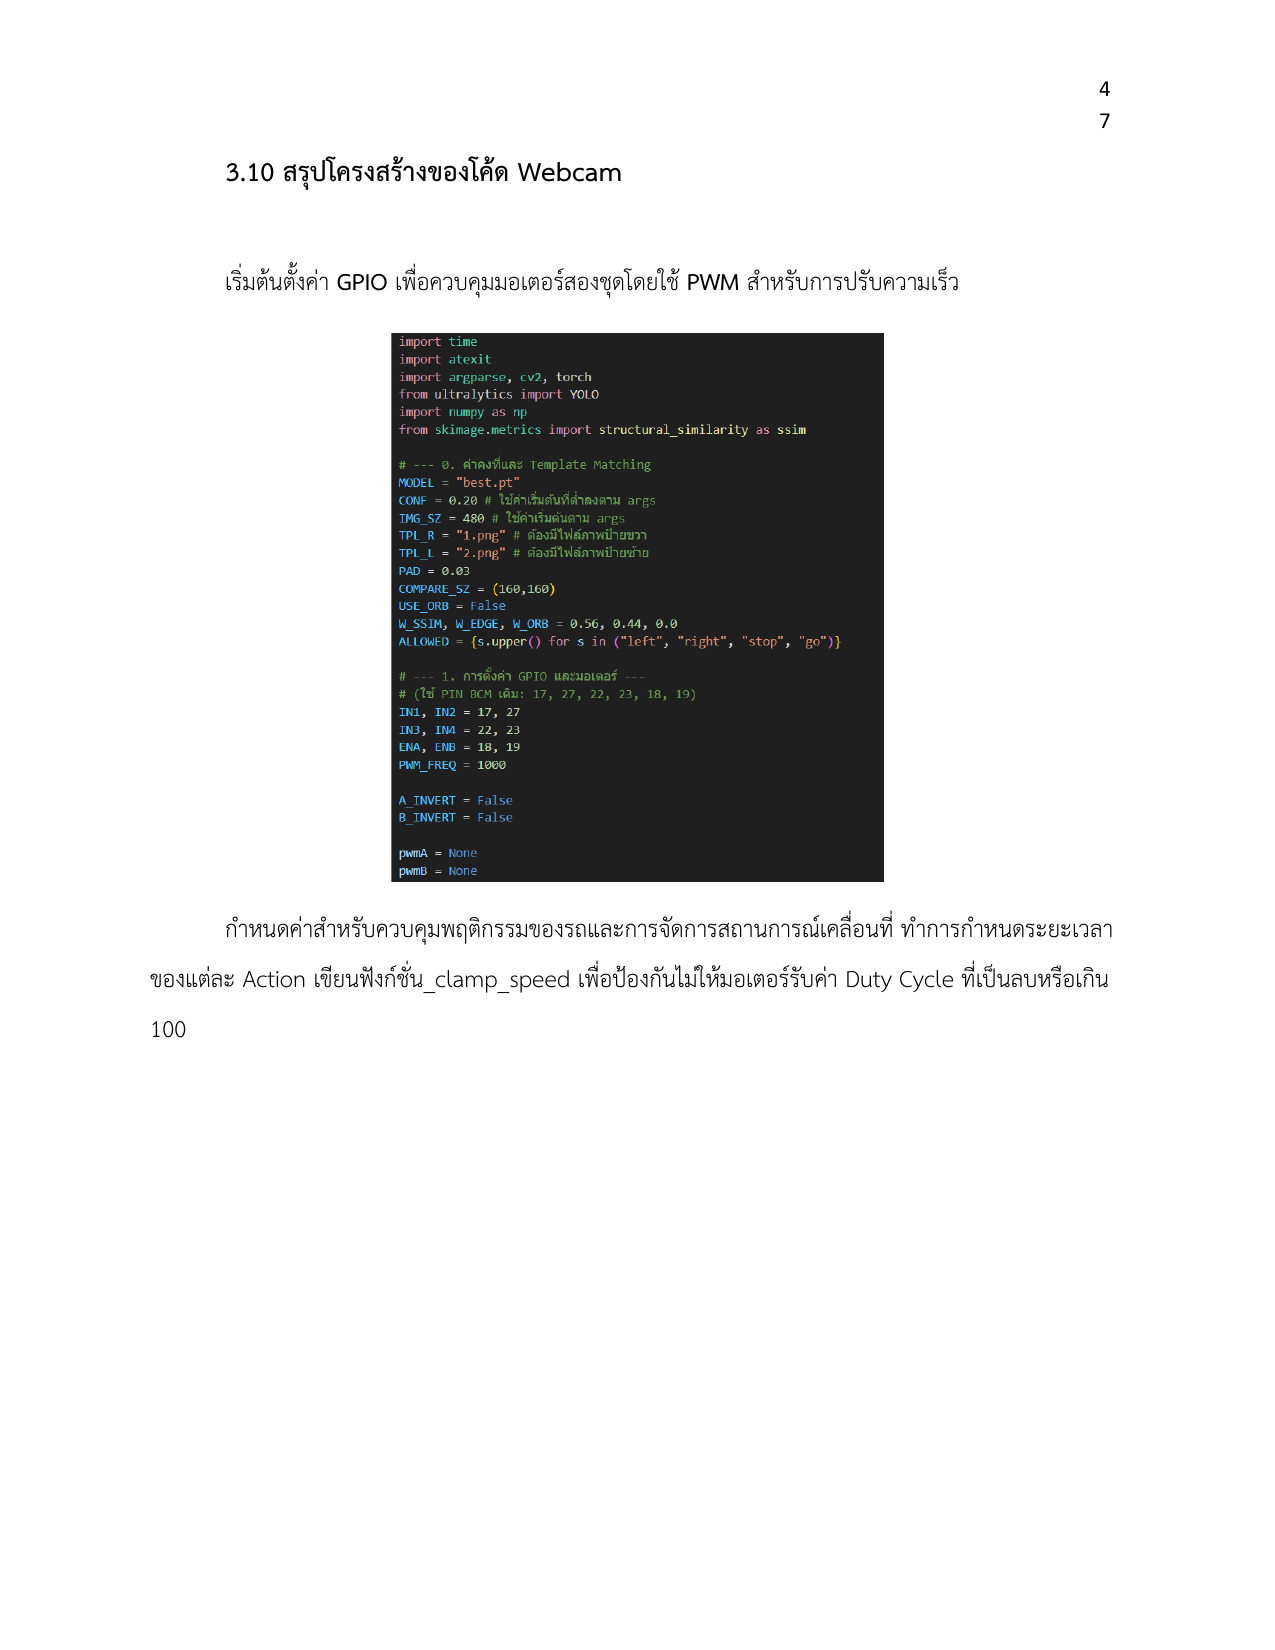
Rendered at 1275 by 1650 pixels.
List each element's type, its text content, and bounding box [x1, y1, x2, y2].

text กำหนดค่าสำหรับควบคุมพฤติกรรมของรถและการจัดการสถานการณ์เคลื่อนที่ ทำการกำหนดระยะเวลาของแต่ละ Action เขียนฟังก์ชั่น_clamp_speed เพื่อป้องกันไม่ให้มอเตอร์รับค่า Duty Cycle ที่เป็นลบหรือเกิน 100 [150, 909, 1125, 1053]
text เริ่มต้นตั้งค่า GPIO เพื่อควบคุมมอเตอร์สองชุดโดยใช้ PWM สำหรับการปรับความเร็ว [150, 262, 1125, 306]
subtitle 3.10 สรุปโครงสร้างของโค้ด Webcam [150, 150, 1125, 199]
picture [391, 333, 884, 882]
